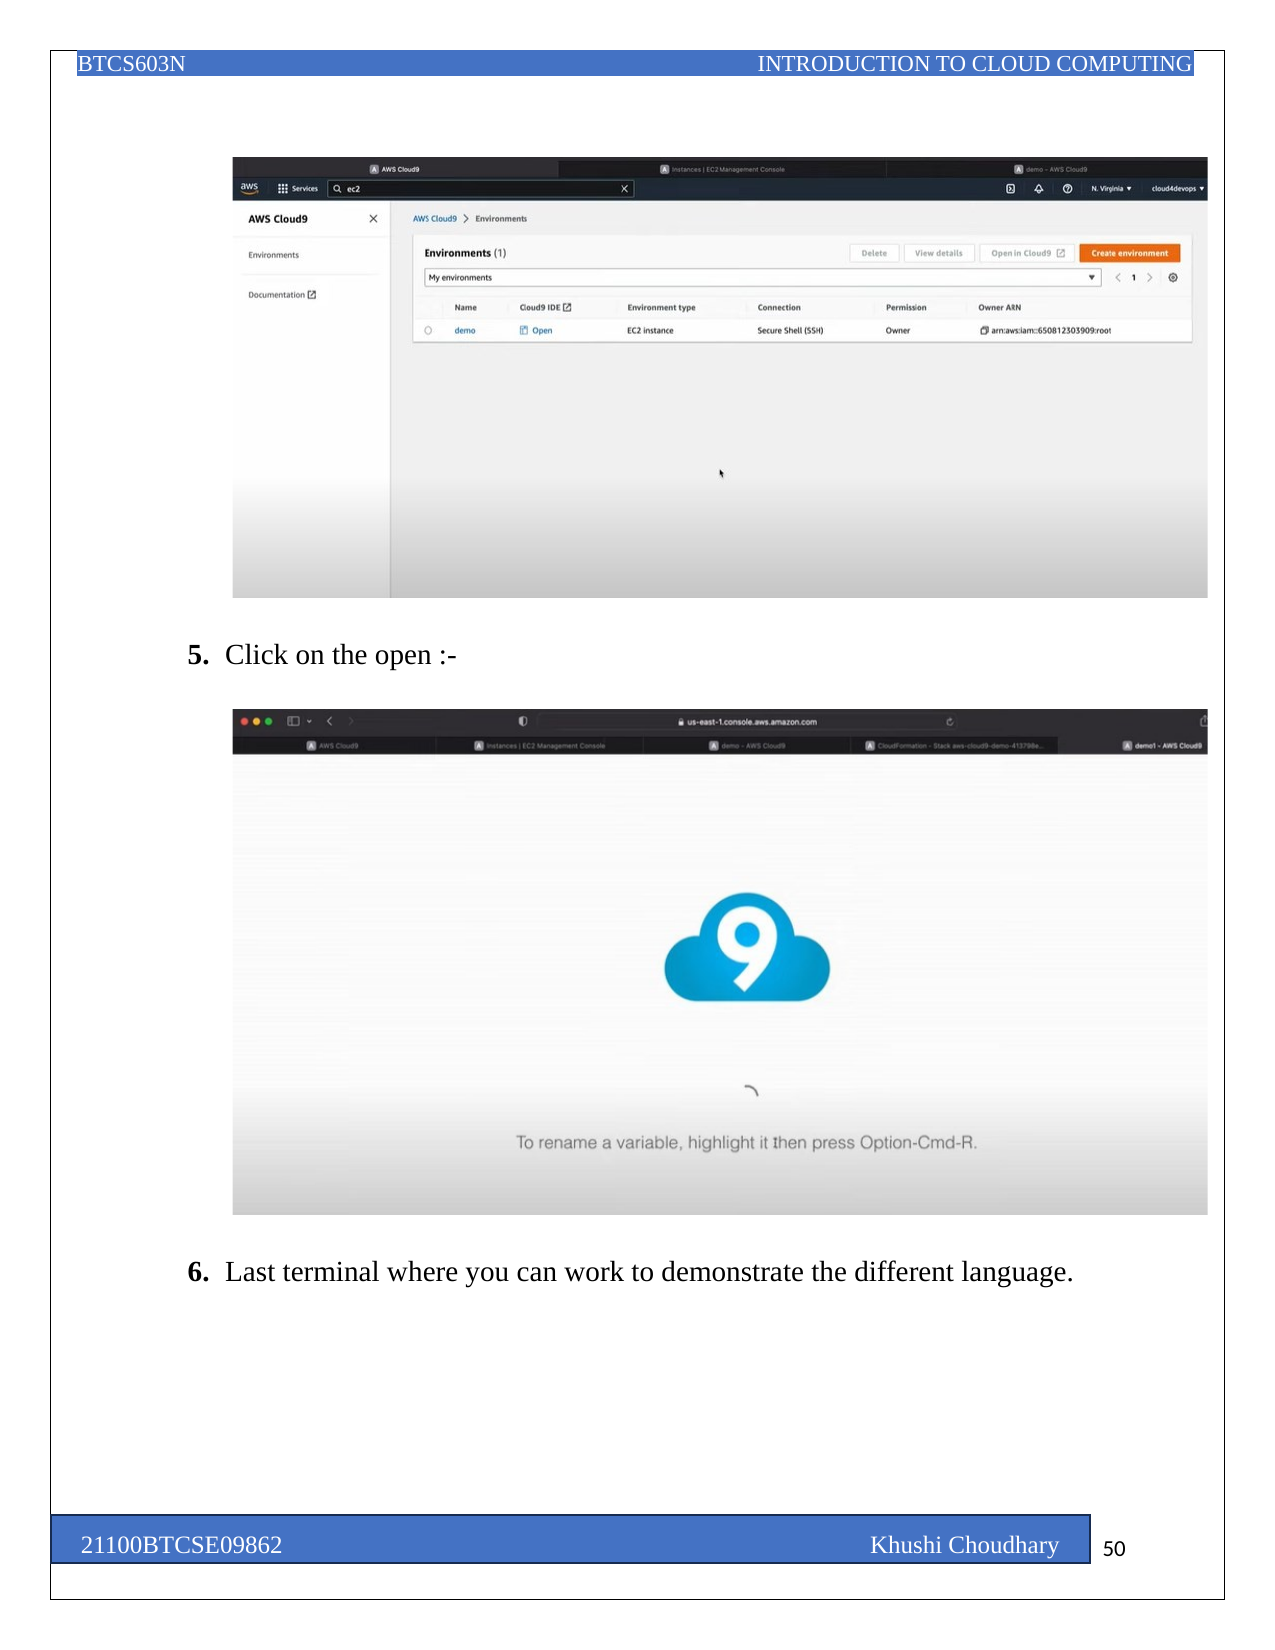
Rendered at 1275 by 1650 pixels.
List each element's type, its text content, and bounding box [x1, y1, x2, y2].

list Last terminal where you can work to demonstrate the different language. [187, 1254, 1126, 1287]
list Click on the open :- [187, 637, 1126, 671]
picture [232, 157, 1208, 598]
picture [232, 709, 1208, 1215]
